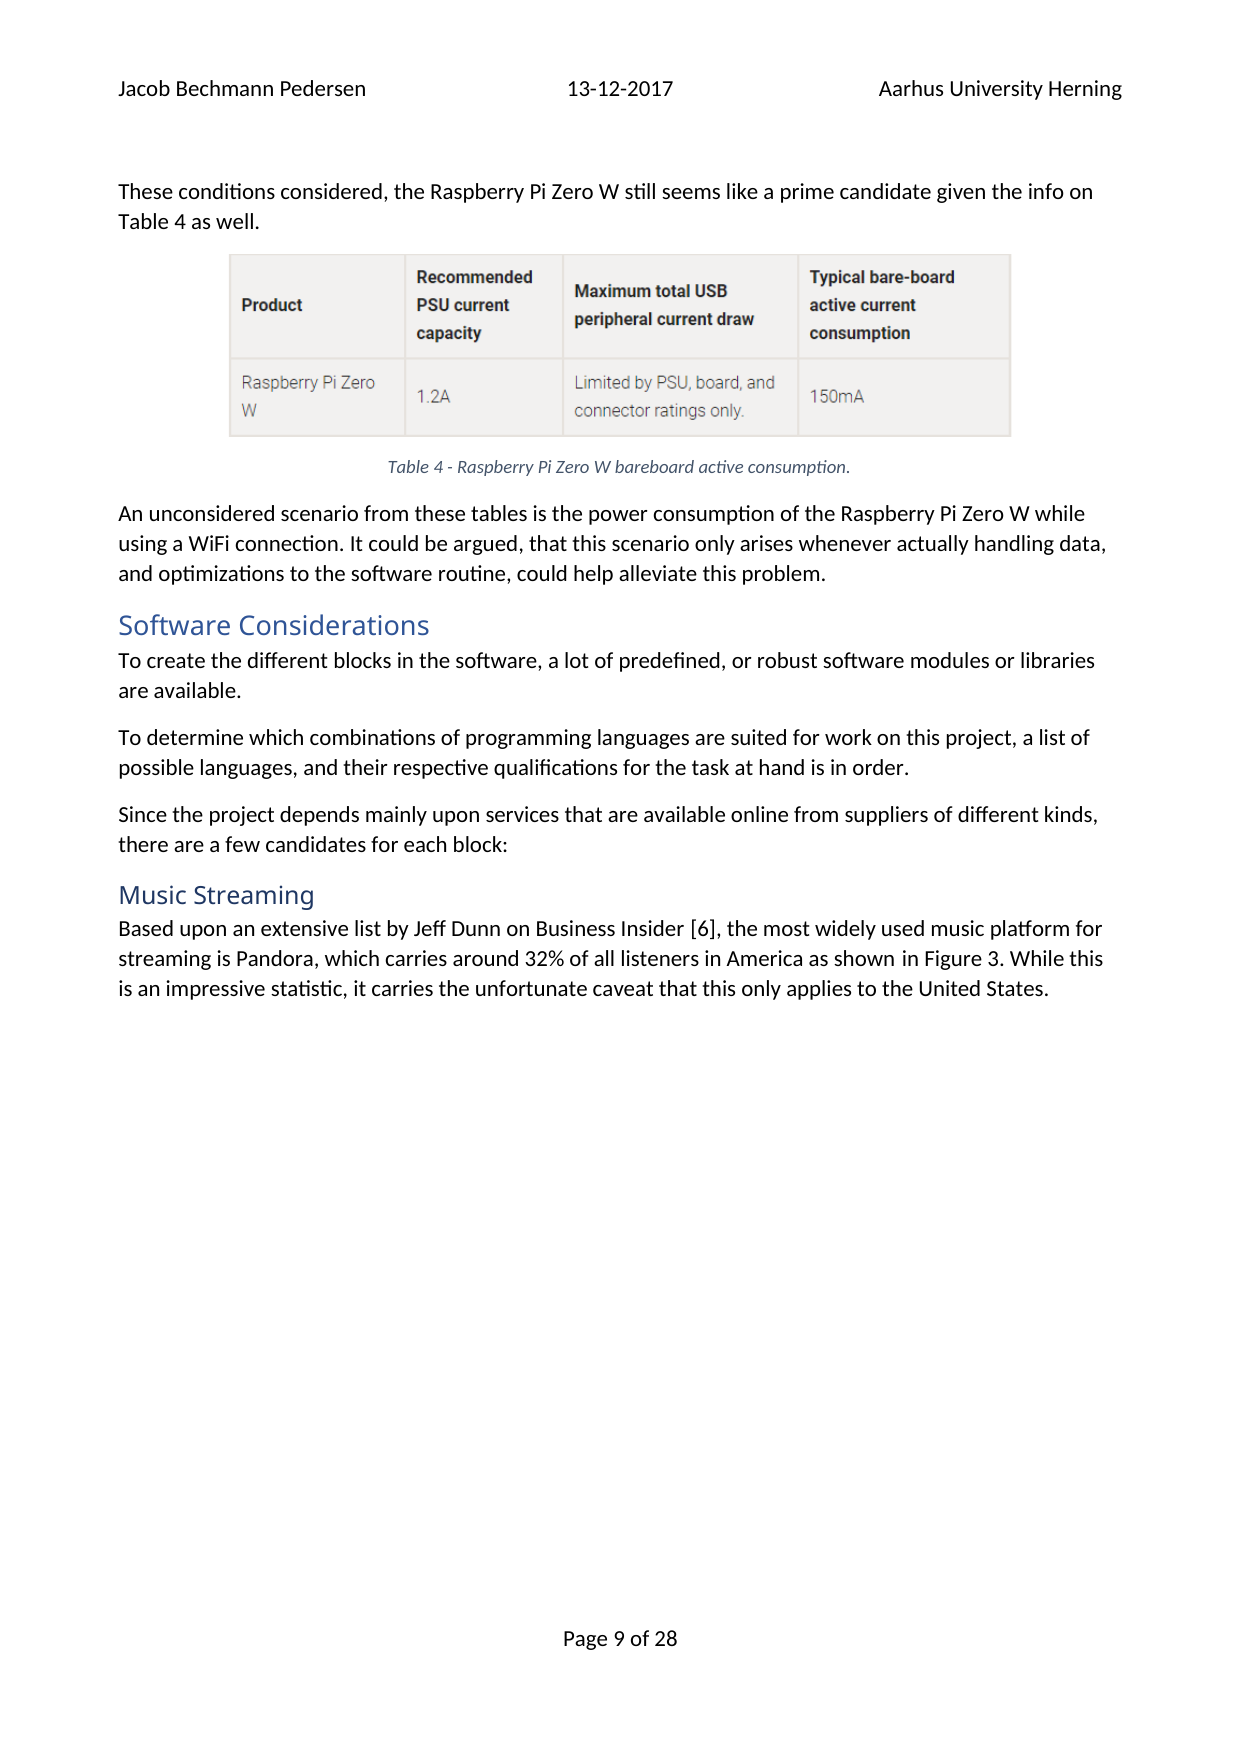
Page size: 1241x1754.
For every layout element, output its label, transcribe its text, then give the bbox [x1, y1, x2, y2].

text Table 4 - Raspberry Pi Zero W bareboard active consumption. [118, 455, 1122, 478]
text An unconsidered scenario from these tables is the power consumption of the Raspberry Pi Zero W while using a WiFi connection. It could be argued, that this scenario only arises whenever actually handling data, and optimizations to the software routine, could help alleviate this problem. [118, 499, 1122, 587]
text To create the different blocks in the software, a lot of predefined, or robust software modules or libraries are available. [118, 646, 1122, 704]
subtitle Software Considerations [118, 606, 1122, 643]
text Since the project depends mainly upon services that are available online from suppliers of different kinds, there are a few candidates for each block: [118, 800, 1122, 858]
text These conditions considered, the Raspberry Pi Zero W still seems like a prime candidate given the info on Table 4 as well. [118, 177, 1122, 235]
text To determine which combinations of programming languages are suited for work on this project, a list of possible languages, and their respective qualifications for the task at hand is in order. [118, 723, 1122, 781]
text Based upon an extensive list by Jeff Dunn on Business Insider, the most widely used music platform for streaming is Pandora, which carries around 32% of all listeners in America as shown in Figure 3. While this is an impressive statistic, it carries the unfortunate caveat that this only applies to the United States. [118, 914, 1122, 1003]
picture [228, 254, 1012, 437]
subtitle Music Streaming [118, 877, 1122, 911]
